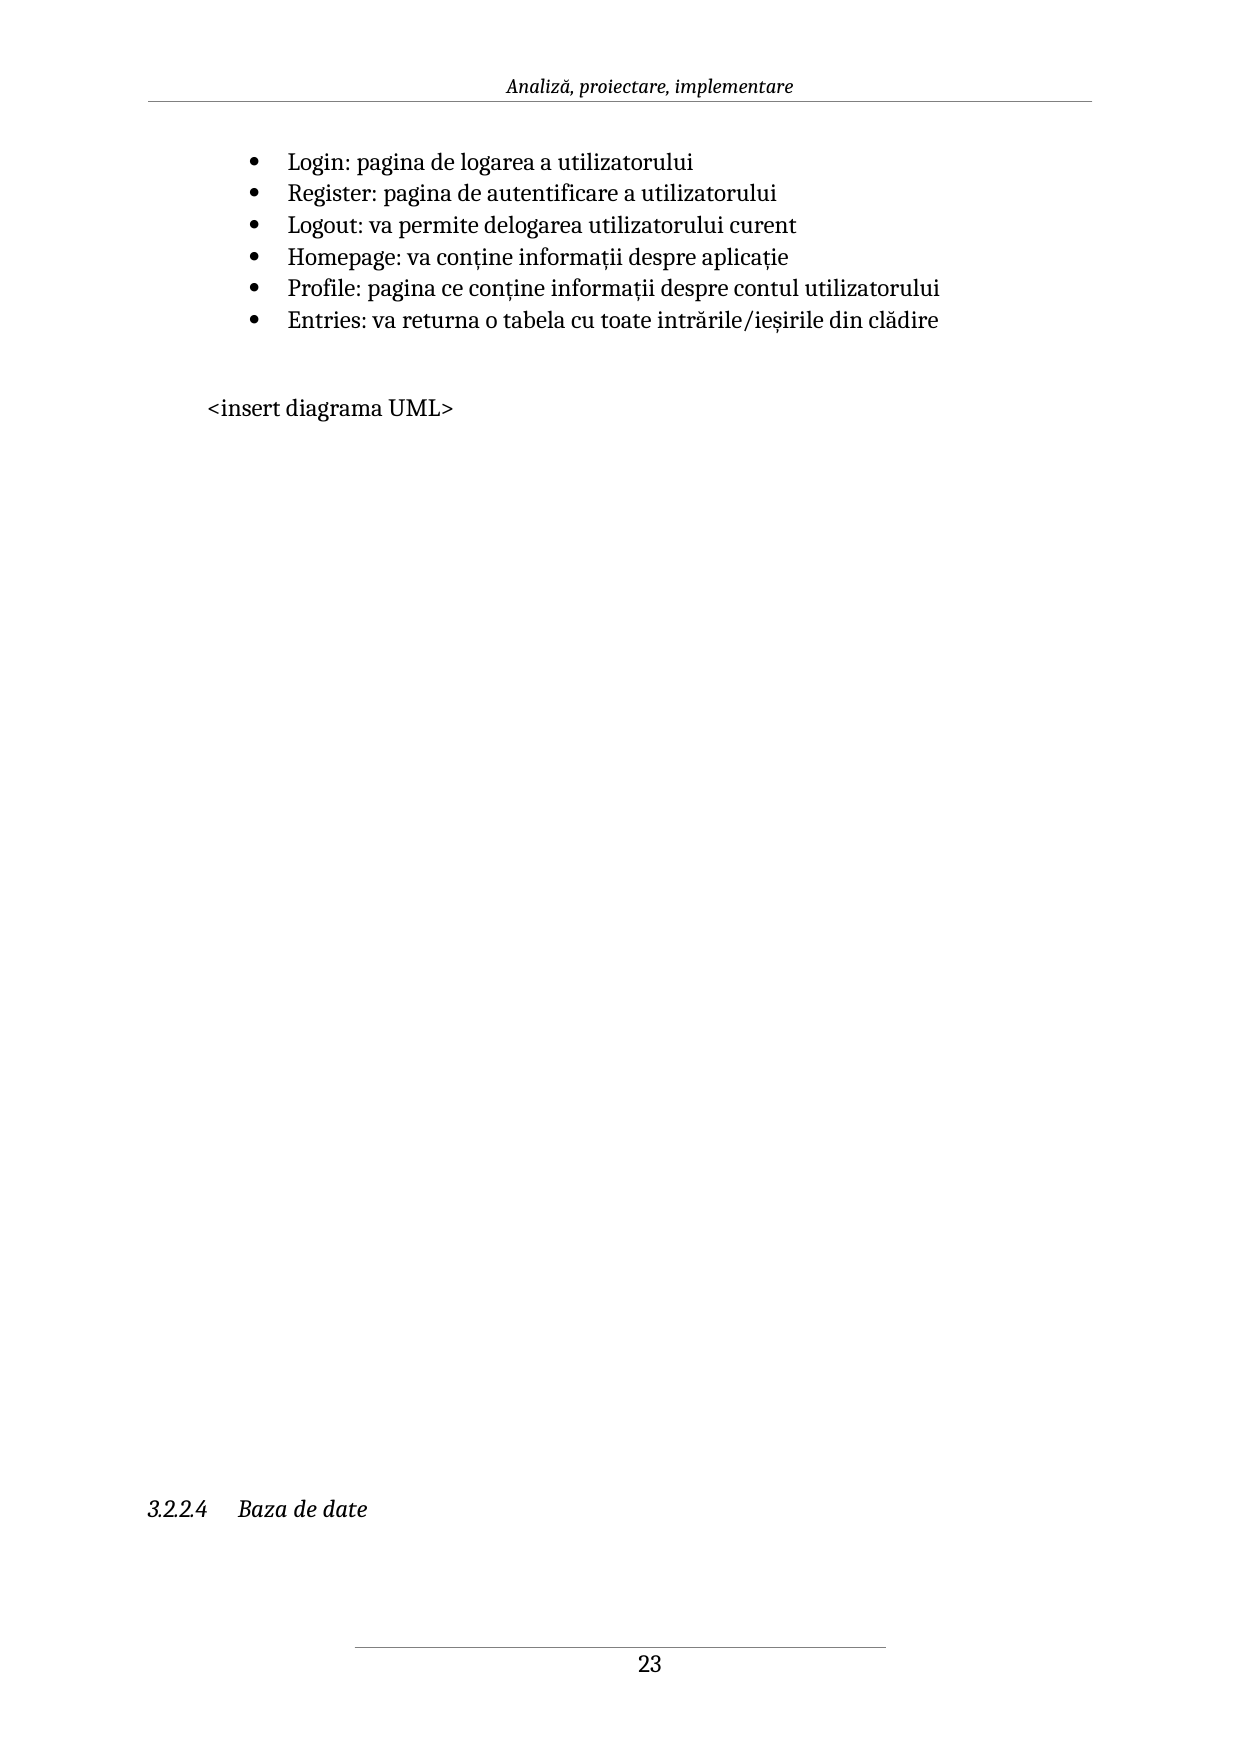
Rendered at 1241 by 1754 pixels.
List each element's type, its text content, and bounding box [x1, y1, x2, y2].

list Entries: va returna o tabela cu toate intrările/ieșirile din clădire [250, 306, 1092, 334]
list Logout: va permite delogarea utilizatorului curent [250, 211, 1092, 239]
subtitle Baza de date [148, 1495, 1092, 1524]
text <insert diagrama UML> [148, 394, 1092, 422]
list Homepage: va conține informații despre aplicație [250, 242, 1092, 271]
list Profile: pagina ce conține informații despre contul utilizatorului [250, 274, 1092, 303]
list Register: pagina de autentificare a utilizatorului [250, 179, 1092, 208]
list Login: pagina de logarea a utilizatorului [250, 148, 1092, 176]
